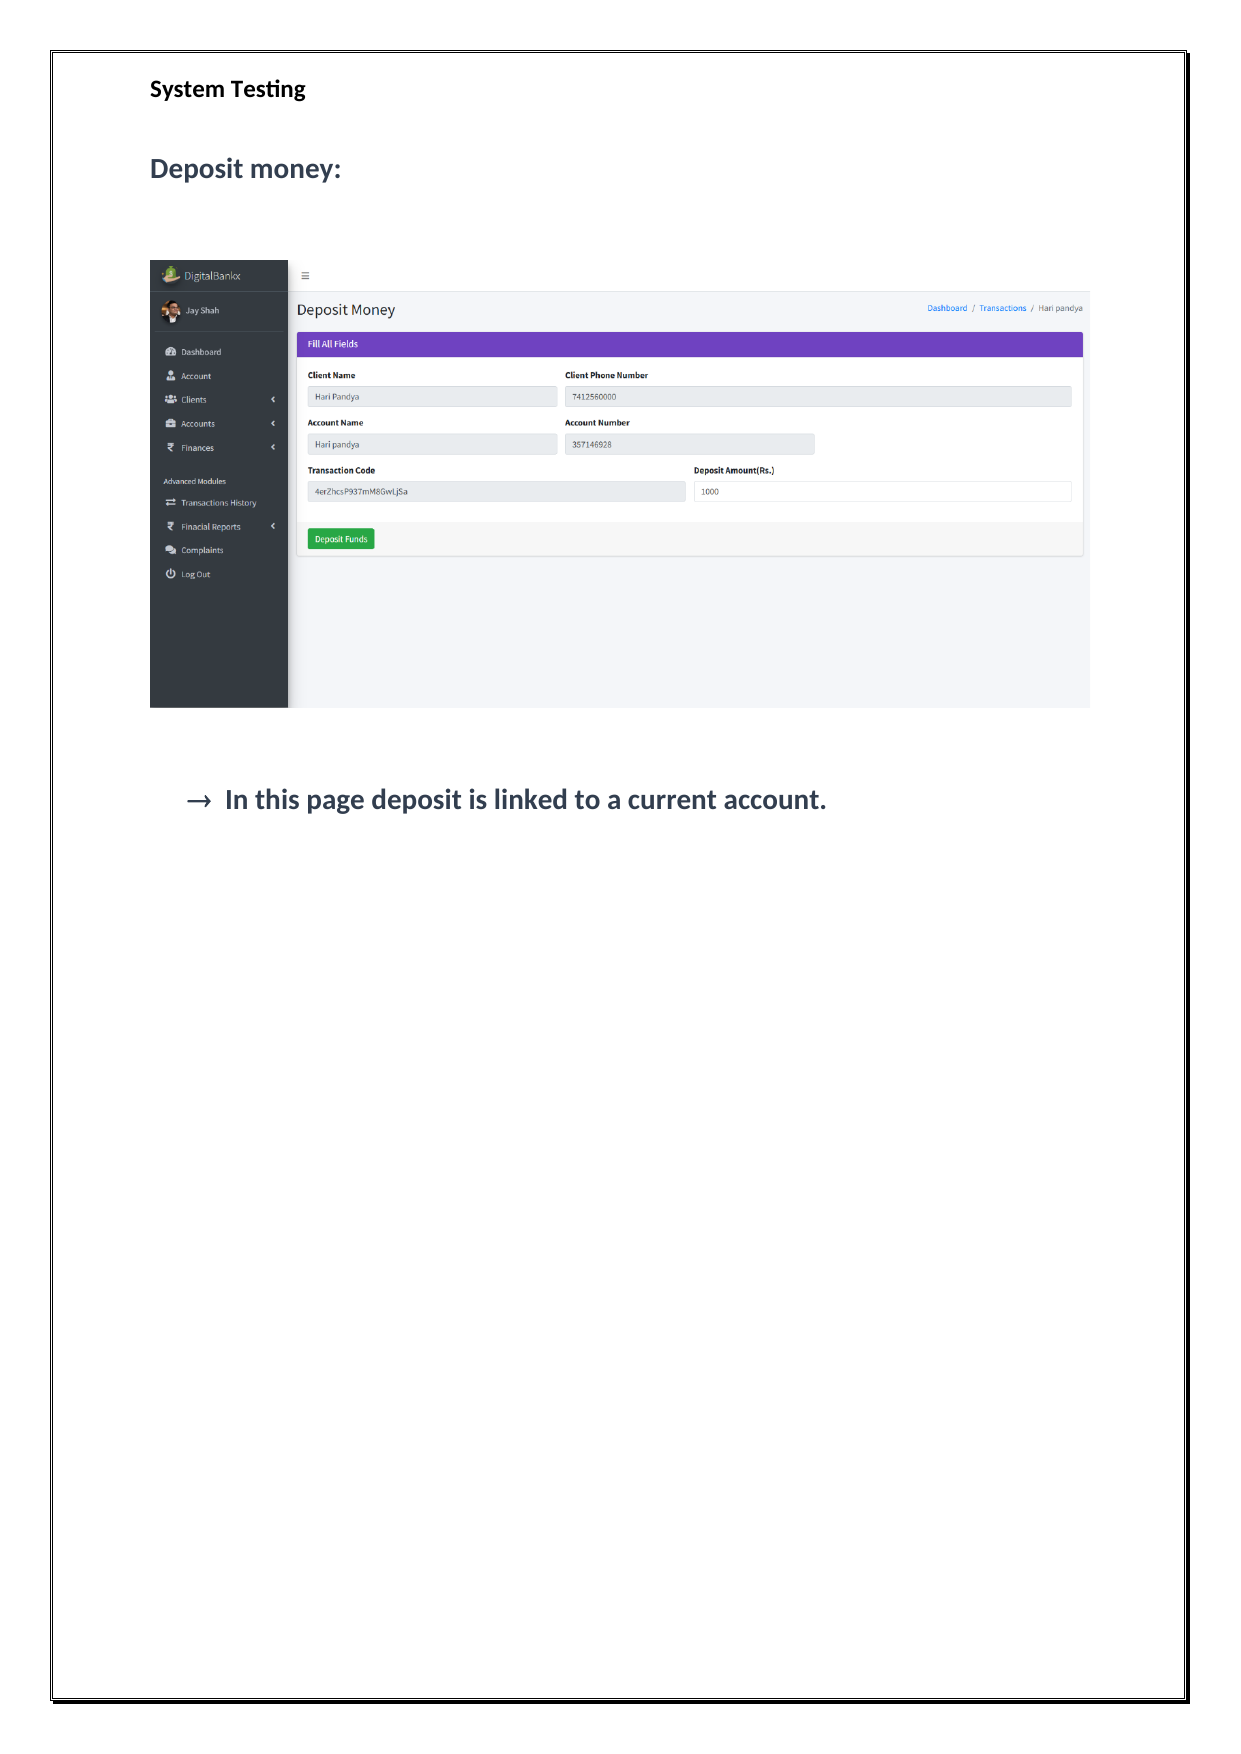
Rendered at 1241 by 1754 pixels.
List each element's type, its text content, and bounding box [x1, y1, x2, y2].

list In this page deposit is linked to a current account. [187, 781, 1087, 817]
picture [150, 260, 1091, 708]
text Deposit money: [150, 150, 1087, 186]
